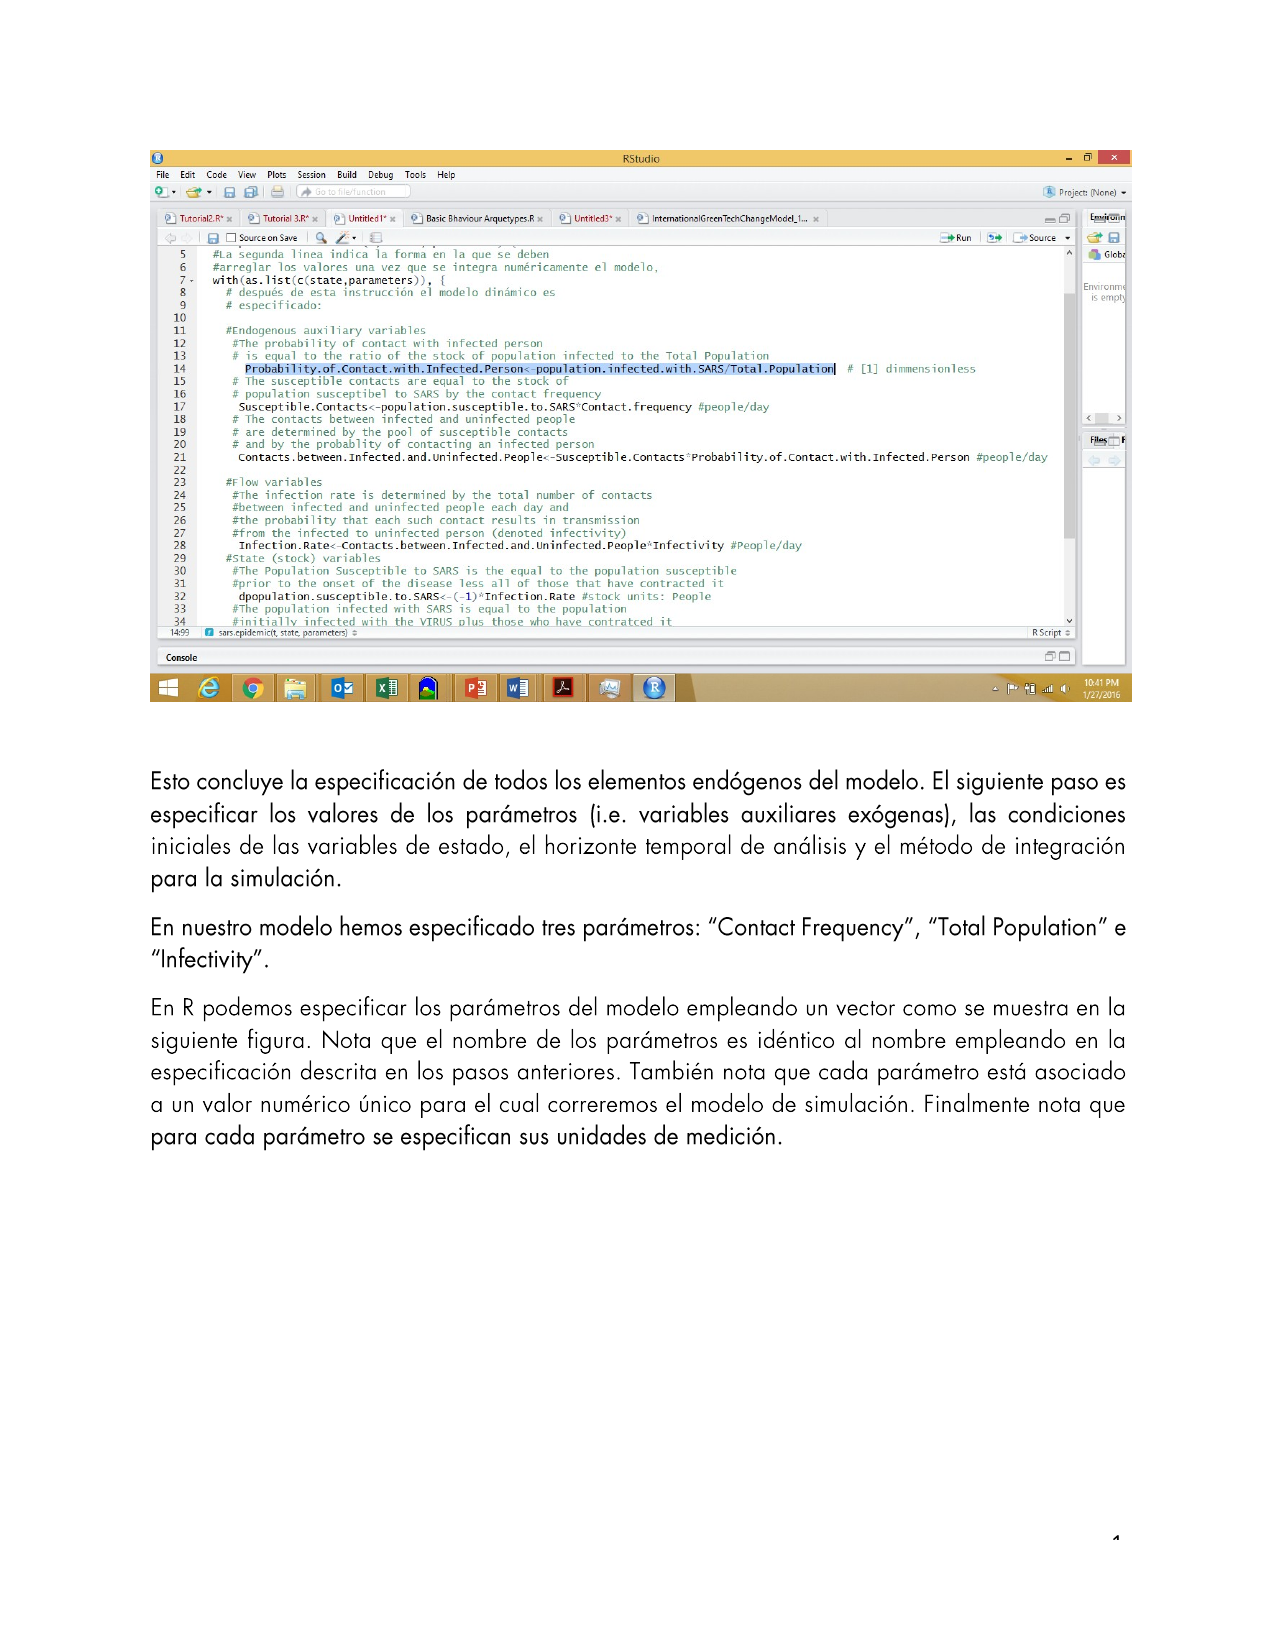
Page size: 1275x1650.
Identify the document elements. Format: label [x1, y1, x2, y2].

picture [150, 1120, 801, 1151]
picture [150, 830, 1142, 861]
picture [150, 943, 285, 974]
picture [150, 798, 1143, 829]
picture [150, 911, 1143, 942]
picture [150, 1056, 1143, 1119]
picture [150, 992, 1143, 1055]
picture [150, 765, 1143, 796]
picture [150, 862, 359, 893]
picture [150, 150, 1132, 702]
